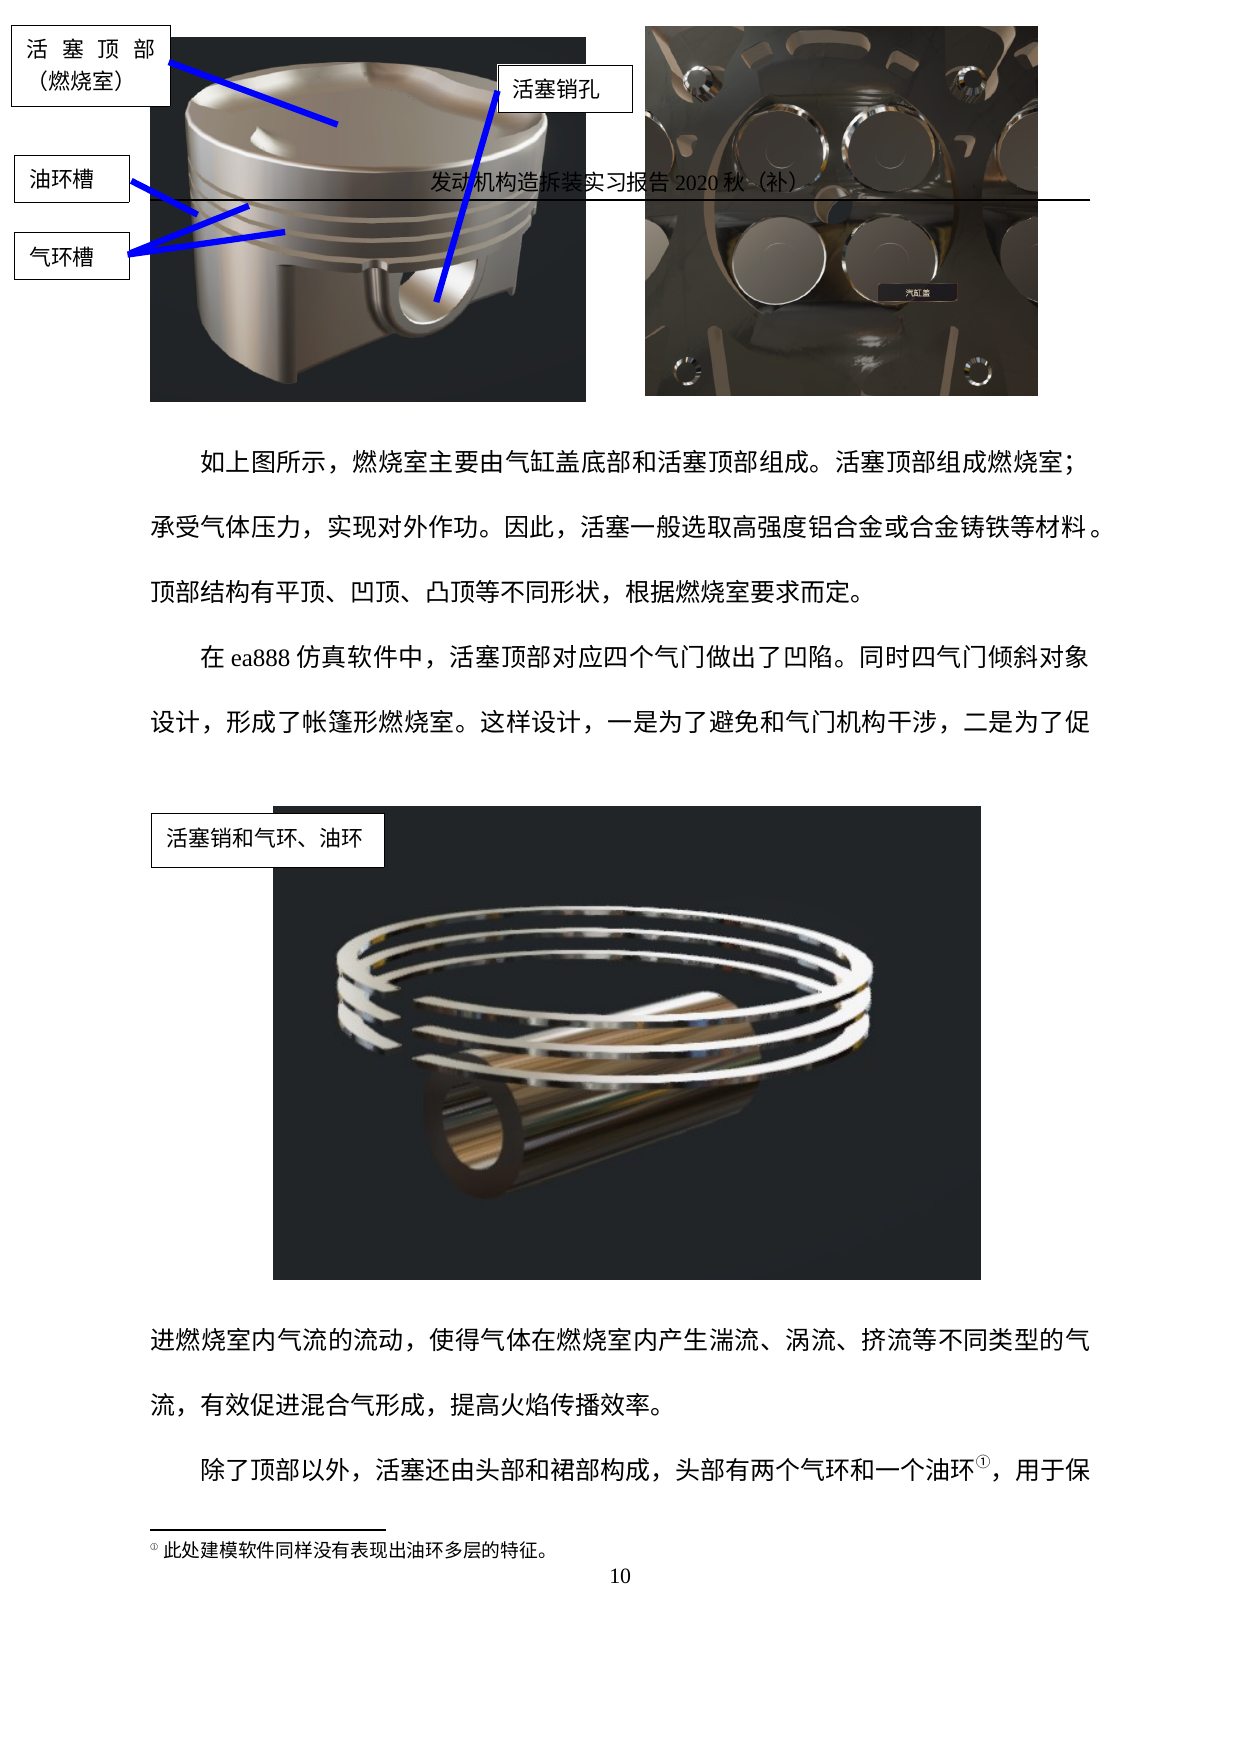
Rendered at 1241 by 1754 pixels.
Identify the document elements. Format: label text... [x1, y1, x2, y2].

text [150, 1436, 1090, 1501]
picture [150, 37, 586, 199]
picture [273, 806, 981, 1280]
text 如上图所示，燃烧室主要由气缸盖底部和活塞顶部组成。活塞顶部组成燃烧室；承受气体压力，实现对外作功。因此，活塞一般选取高强度铝合金或合金铸铁等材料。顶部结构有平顶、凹顶、凸顶等不同形状，根据燃烧室要求而定。 [150, 201, 1090, 623]
picture [645, 26, 1038, 199]
picture [470, 108, 586, 199]
